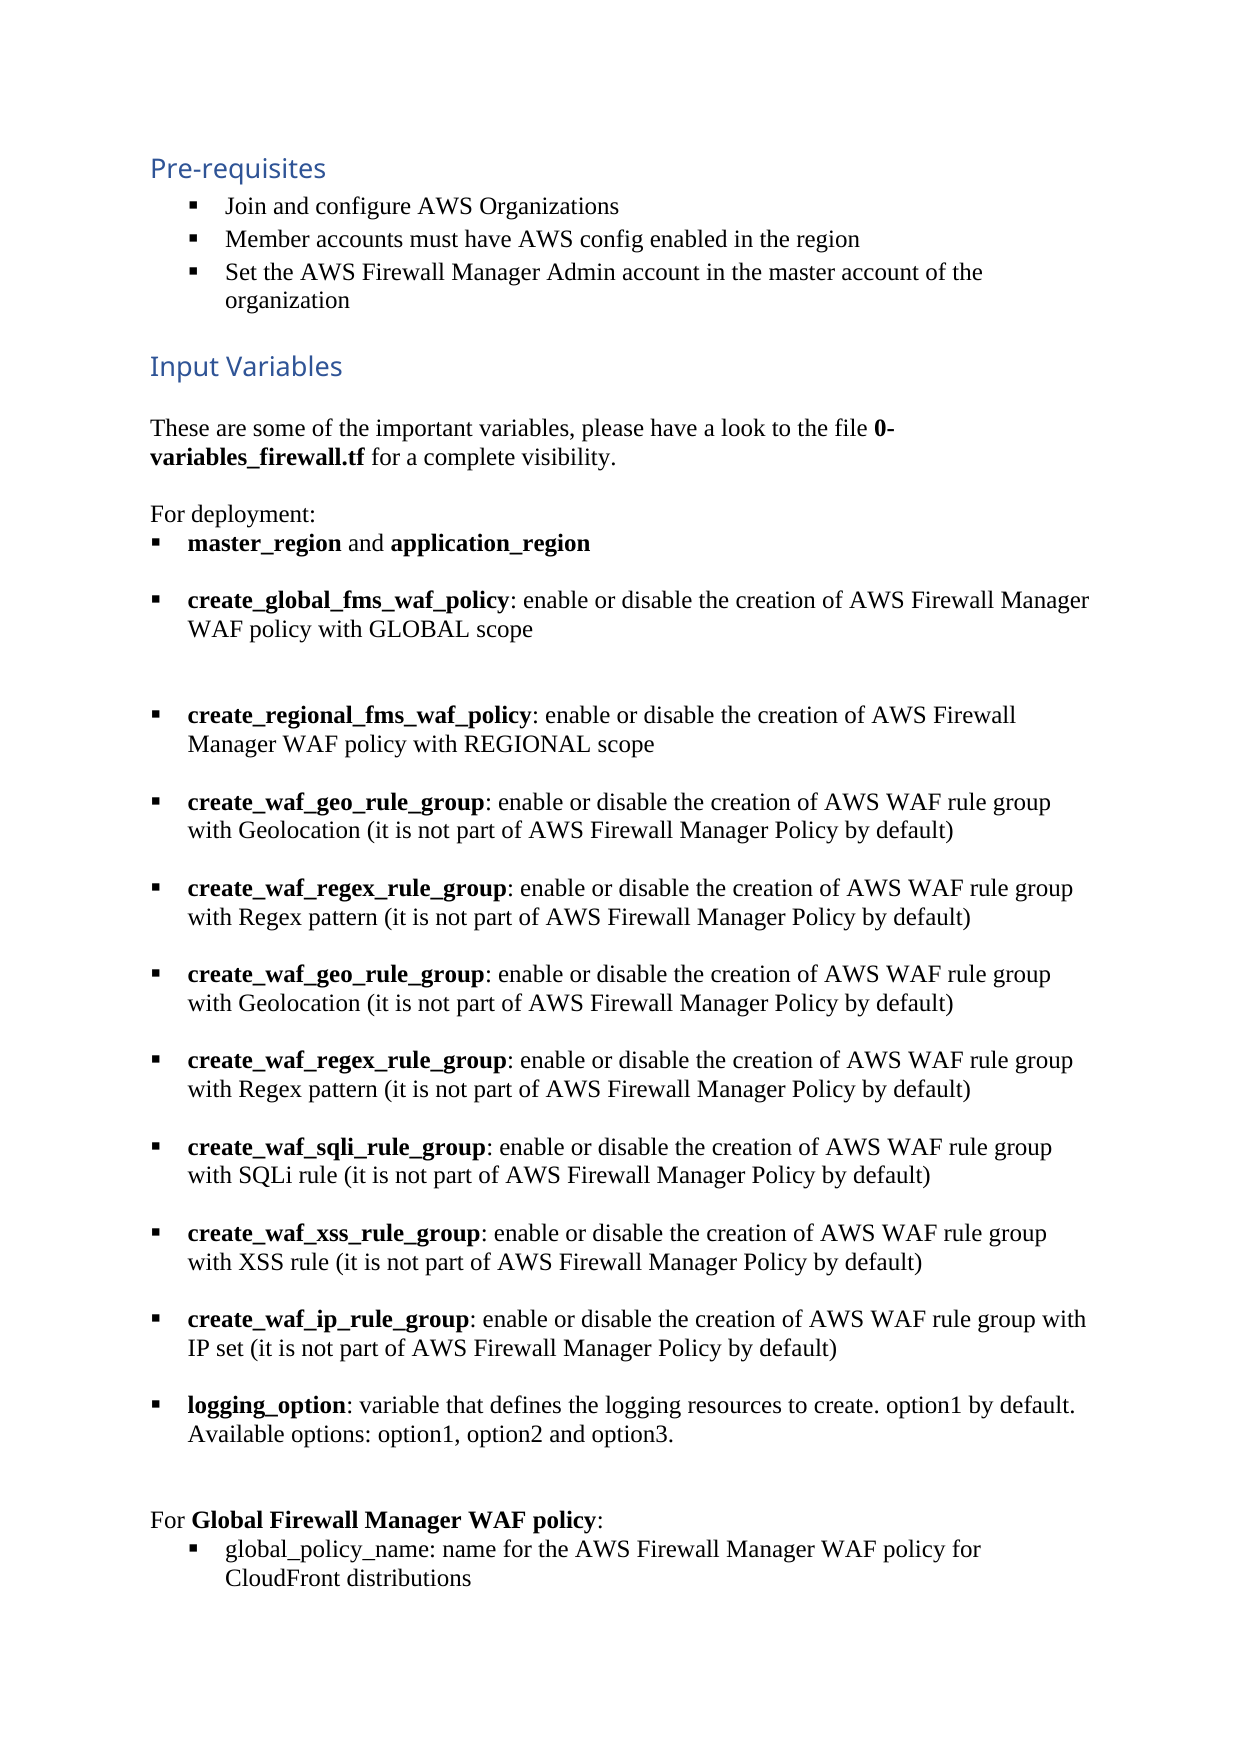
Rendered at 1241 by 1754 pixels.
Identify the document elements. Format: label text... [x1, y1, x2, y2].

list create_waf_xss_rule_group: enable or disable the creation of AWS WAF rule group with XSS rule (it is not part of AWS Firewall Manager Policy by default) [150, 1218, 1090, 1275]
subtitle Pre-requisites [150, 150, 1090, 187]
text For deployment: [150, 499, 1090, 528]
text These are some of the important variables, please have a look to the file 0-variables_firewall.tf for a complete visibility. [150, 413, 1090, 470]
list global_policy_name: name for the AWS Firewall Manager WAF policy for CloudFront distributions [187, 1534, 1090, 1592]
subtitle Member accounts must have AWS config enabled in the region [187, 224, 1090, 253]
list create_waf_ip_rule_group: enable or disable the creation of AWS WAF rule group with IP set (it is not part of AWS Firewall Manager Policy by default) [150, 1304, 1090, 1362]
list create_waf_sqli_rule_group: enable or disable the creation of AWS WAF rule group with SQLi rule (it is not part of AWS Firewall Manager Policy by default) [150, 1132, 1090, 1189]
list create_waf_regex_rule_group: enable or disable the creation of AWS WAF rule group with Regex pattern (it is not part of AWS Firewall Manager Policy by default) [150, 1045, 1090, 1103]
list master_region and application_region [150, 528, 1090, 557]
list create_waf_geo_rule_group: enable or disable the creation of AWS WAF rule group with Geolocation (it is not part of AWS Firewall Manager Policy by default) [150, 959, 1090, 1017]
subtitle Input Variables [150, 347, 1090, 384]
list create_global_fms_waf_policy: enable or disable the creation of AWS Firewall Manager WAF policy with GLOBAL scope [150, 585, 1090, 643]
list create_waf_regex_rule_group: enable or disable the creation of AWS WAF rule group with Regex pattern (it is not part of AWS Firewall Manager Policy by default) [150, 873, 1090, 930]
list logging_option: variable that defines the logging resources to create. option1 by default. Available options: option1, option2 and option3. [150, 1390, 1090, 1448]
list create_waf_geo_rule_group: enable or disable the creation of AWS WAF rule group with Geolocation (it is not part of AWS Firewall Manager Policy by default) [150, 787, 1090, 844]
subtitle Set the AWS Firewall Manager Admin account in the master account of the organization [187, 257, 1090, 314]
text For Global Firewall Manager WAF policy: [150, 1505, 1090, 1534]
list create_regional_fms_waf_policy: enable or disable the creation of AWS Firewall Manager WAF policy with REGIONAL scope [150, 700, 1090, 758]
subtitle Join and configure AWS Organizations [187, 191, 1090, 220]
